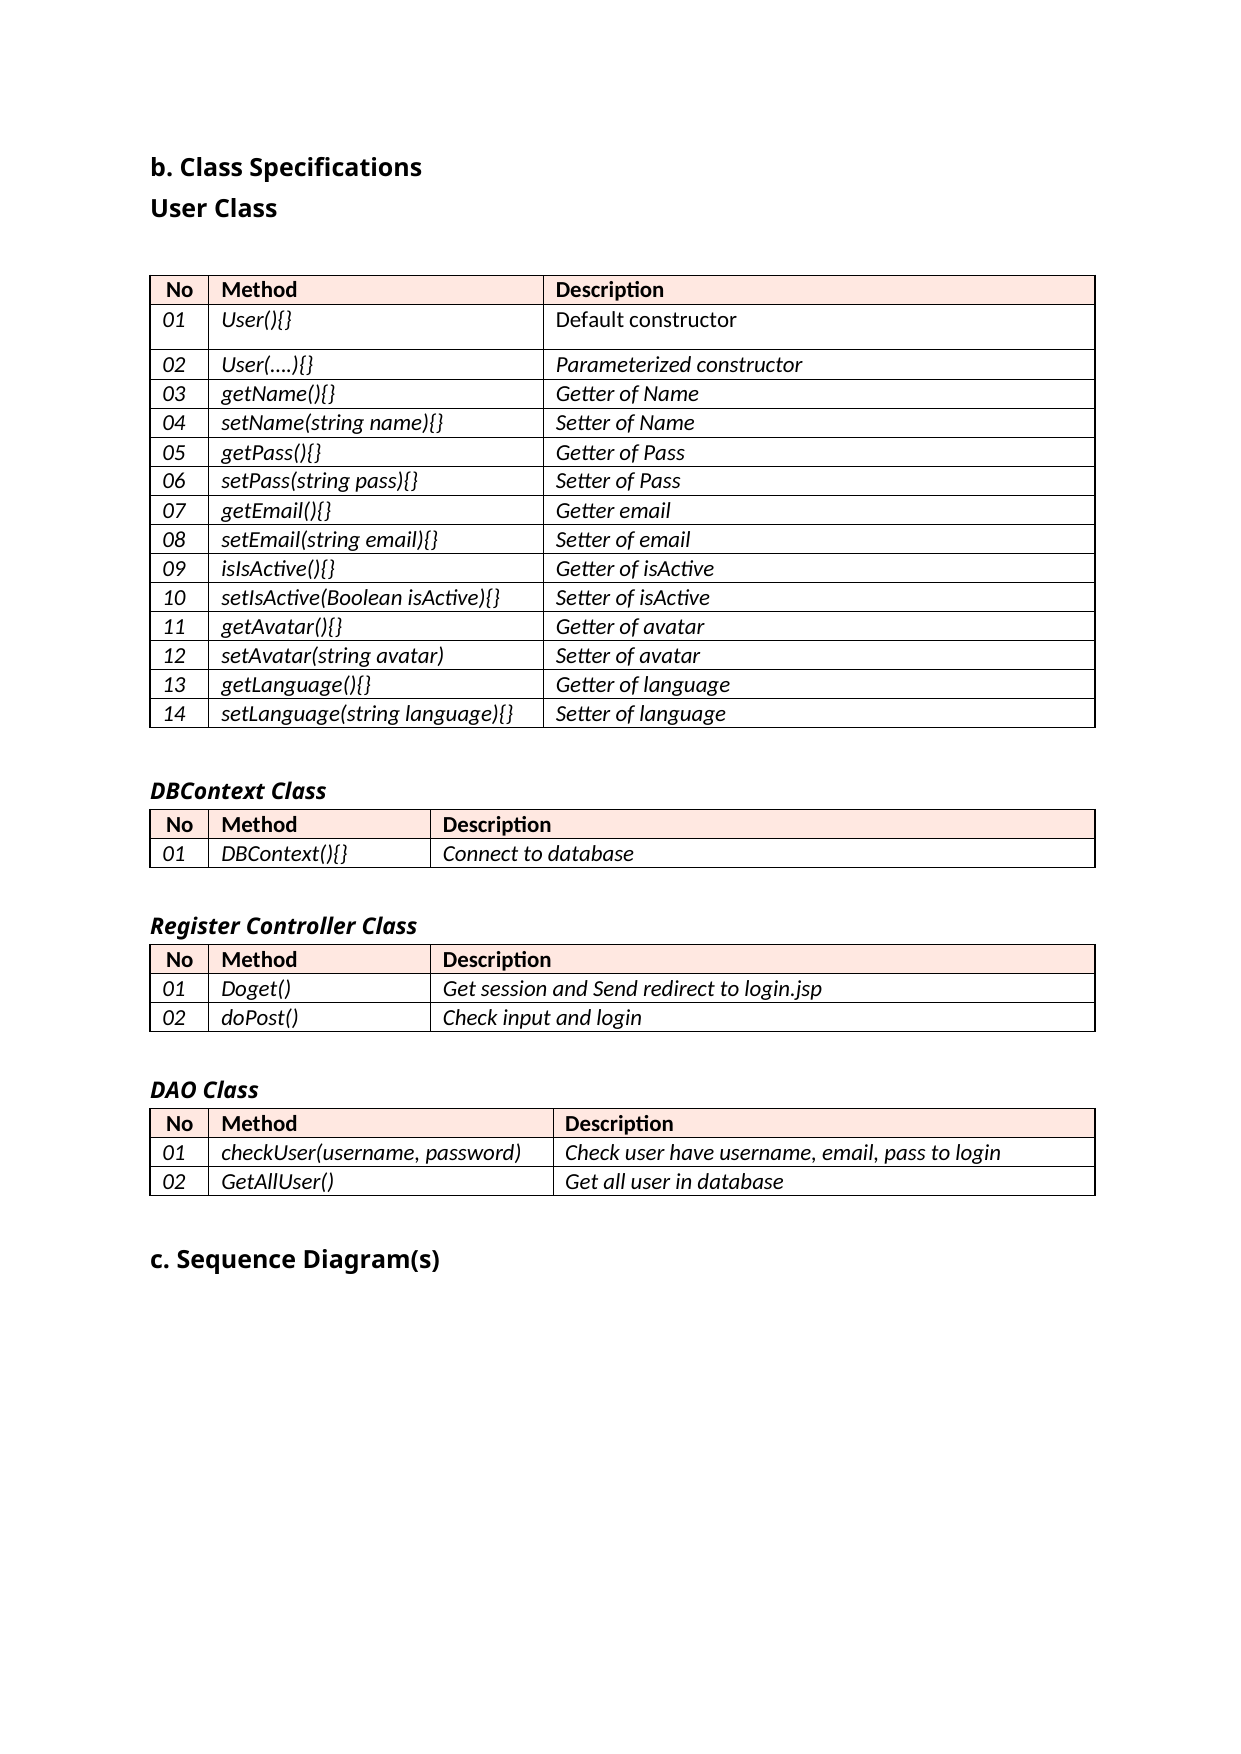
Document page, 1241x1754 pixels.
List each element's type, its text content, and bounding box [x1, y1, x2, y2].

table_header No [151, 810, 208, 838]
table_cell 05 [151, 438, 208, 466]
table_header Method [209, 1109, 553, 1137]
subtitle User Class [150, 191, 1093, 225]
table_cell 02 [151, 1167, 208, 1195]
subtitle c. Sequence Diagram(s) [150, 1241, 1093, 1275]
table_cell 09 [151, 554, 208, 582]
table_cell Get all user in database [554, 1167, 1094, 1195]
table_cell Getter of Name [544, 380, 1094, 407]
table_cell User(){} [209, 305, 543, 349]
table_cell Getter of language [544, 670, 1094, 698]
table_cell 01 [151, 974, 208, 1002]
table_cell Getter email [544, 496, 1094, 524]
subtitle DAO Class [150, 1074, 1093, 1105]
table_cell 11 [151, 612, 208, 640]
table_cell 14 [151, 699, 208, 727]
table_cell getName(){} [209, 380, 543, 407]
table_cell doPost() [209, 1003, 430, 1031]
table_cell Setter of isActive [544, 583, 1094, 611]
table_cell Setter of email [544, 525, 1094, 553]
table_cell Setter of avatar [544, 641, 1094, 669]
table_cell 04 [151, 409, 208, 437]
table_cell 01 [151, 1138, 208, 1166]
table_header Method [209, 810, 430, 838]
table_cell DBContext(){} [209, 839, 430, 867]
table_cell getLanguage(){} [209, 670, 543, 698]
table_cell setIsActive(Boolean isActive){} [209, 583, 543, 611]
table_cell Check input and login [431, 1003, 1094, 1031]
table_cell 07 [151, 496, 208, 524]
table_cell Get session and Send redirect to login.jsp [431, 974, 1094, 1002]
table_cell Getter of Pass [544, 438, 1094, 466]
table_cell Getter of avatar [544, 612, 1094, 640]
table_cell 01 [151, 839, 208, 867]
table_header Method [209, 276, 543, 304]
table_cell Doget() [209, 974, 430, 1002]
table_cell 01 [151, 305, 208, 349]
table_cell Setter of language [544, 699, 1094, 727]
subtitle b. Class Specifications [150, 150, 1093, 184]
table_cell 08 [151, 525, 208, 553]
table_cell setAvatar(string avatar) [209, 641, 543, 669]
table_cell 12 [151, 641, 208, 669]
table_cell GetAllUser() [209, 1167, 553, 1195]
table_header Description [431, 945, 1094, 973]
table_cell 13 [151, 670, 208, 698]
table_cell 03 [151, 380, 208, 407]
table_cell Check user have username, email, pass to login [554, 1138, 1094, 1166]
table_header Description [431, 810, 1094, 838]
table_cell Parameterized constructor [544, 350, 1094, 378]
table_header Method [209, 945, 430, 973]
table_cell getAvatar(){} [209, 612, 543, 640]
table_header No [151, 945, 208, 973]
table_header Description [554, 1109, 1094, 1137]
table_cell 02 [151, 1003, 208, 1031]
table_cell Connect to database [431, 839, 1094, 867]
table_header No [151, 276, 208, 304]
table_cell setPass(string pass){} [209, 467, 543, 495]
table_cell Default constructor [544, 305, 1094, 349]
table_cell 02 [151, 350, 208, 378]
table_cell setLanguage(string language){} [209, 699, 543, 727]
table_cell setName(string name){} [209, 409, 543, 437]
table_cell checkUser(username, password) [209, 1138, 553, 1166]
subtitle DBContext Class [150, 775, 1093, 806]
table_header No [151, 1109, 208, 1137]
table_cell 10 [151, 583, 208, 611]
table_cell isIsActive(){} [209, 554, 543, 582]
table_cell Setter of Name [544, 409, 1094, 437]
table_cell getEmail(){} [209, 496, 543, 524]
table_cell setEmail(string email){} [209, 525, 543, 553]
table_cell User(….){} [209, 350, 543, 378]
table_cell getPass(){} [209, 438, 543, 466]
table_cell Setter of Pass [544, 467, 1094, 495]
table_header Description [544, 276, 1094, 304]
subtitle Register Controller Class [150, 910, 1093, 941]
table_cell Getter of isActive [544, 554, 1094, 582]
table_cell 06 [151, 467, 208, 495]
